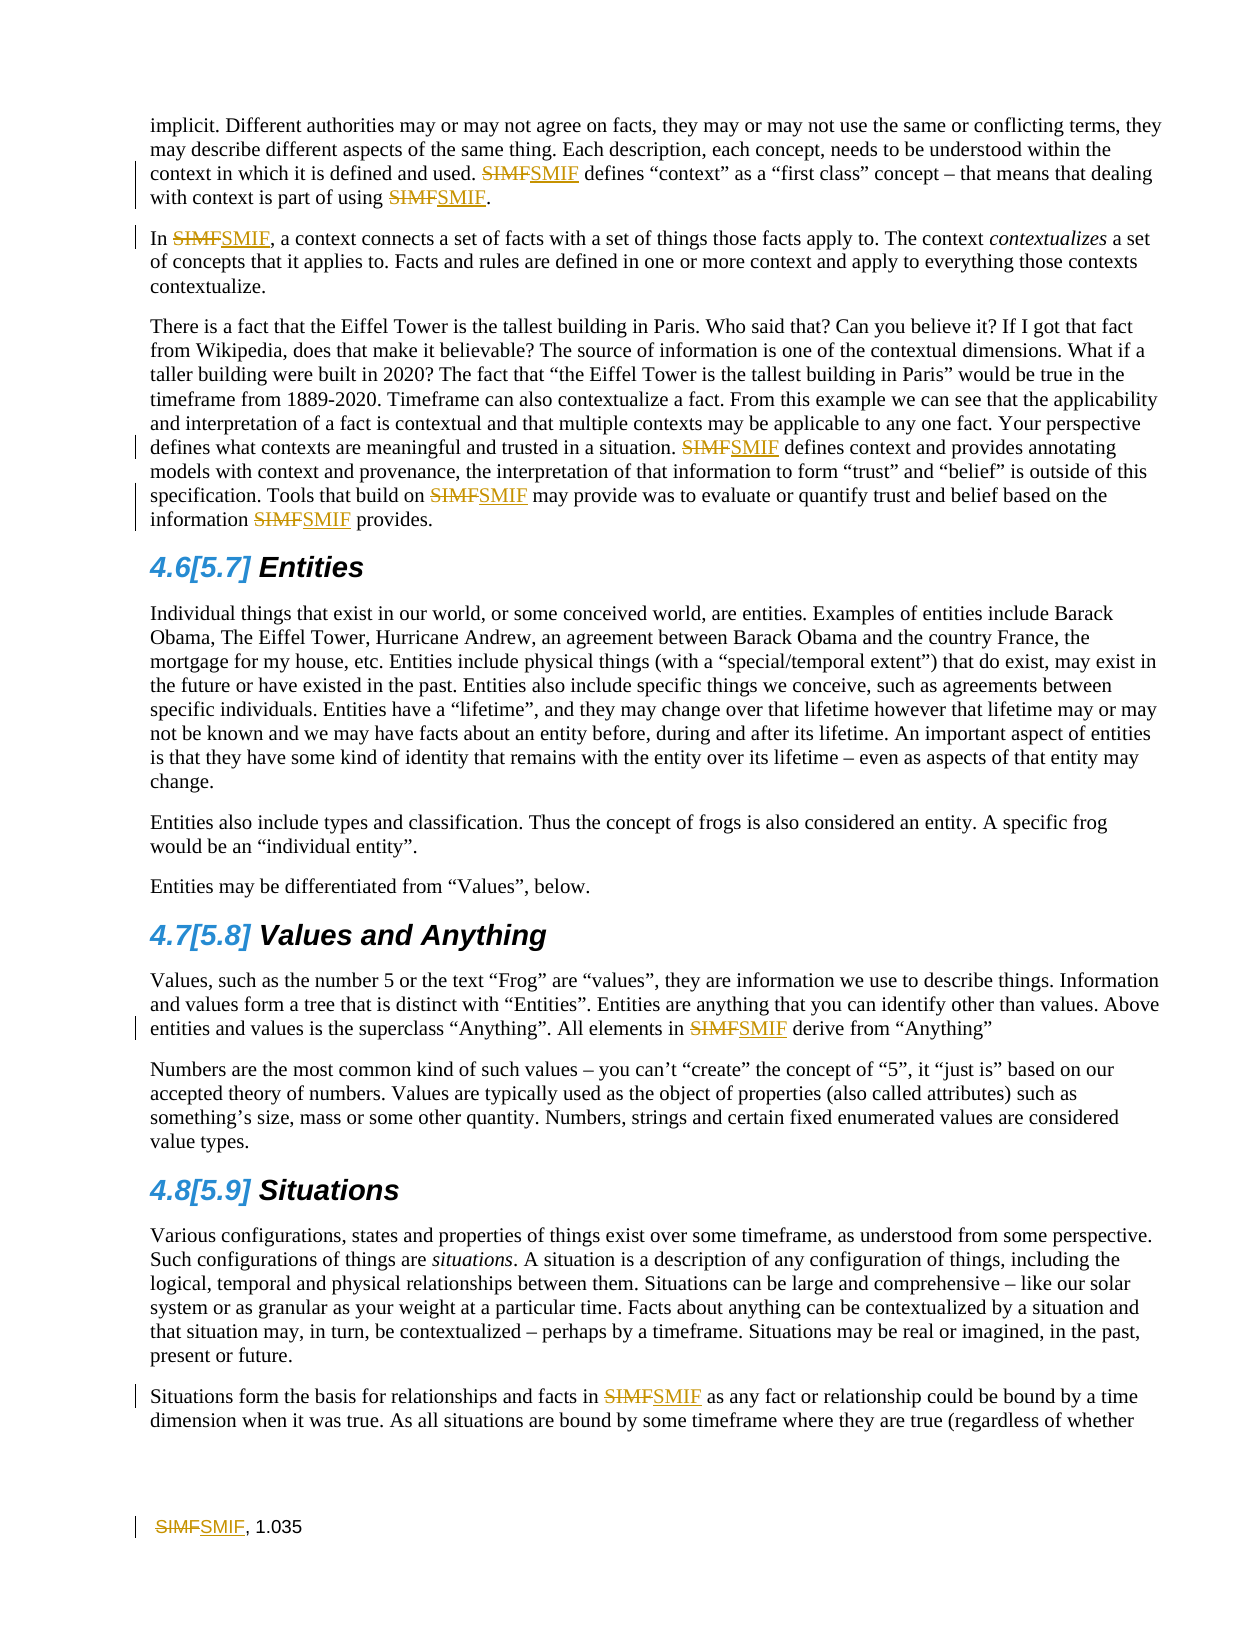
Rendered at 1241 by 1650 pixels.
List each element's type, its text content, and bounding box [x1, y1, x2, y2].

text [150, 1384, 1165, 1432]
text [150, 112, 1165, 209]
text Various configurations, states and properties of things exist over some timeframe, as understood from some perspective. Such configurations of things are situations. A situation is a description of any configuration of things, including the logical, temporal and physical relationships between them. Situations can be large and comprehensive – like our solar system or as granular as your weight at a particular time. Facts about anything can be contextualized by a situation and that situation may, in turn, be contextualized – perhaps by a timeframe. Situations may be real or imagined, in the past, present or future. [150, 1223, 1165, 1367]
text Entities may be differentiated from “Values”, below. [150, 874, 1165, 898]
text Entities also include types and classification. Thus the concept of frogs is also considered an entity. A specific frog would be an “individual entity”. [150, 810, 1165, 858]
subtitle Situations [150, 1173, 1165, 1206]
text Individual things that exist in our world, or some conceived world, are entities. Examples of entities include Barack Obama, The Eiffel Tower, Hurricane Andrew, an agreement between Barack Obama and the country France, the mortgage for my house, etc. Entities include physical things (with a “special/temporal extent”) that do exist, may exist in the future or have existed in the past. Entities also include specific things we conceive, such as agreements between specific individuals. Entities have a “lifetime”, and they may change over that lifetime however that lifetime may or may not be known and we may have facts about an entity before, during and after its lifetime. An important aspect of entities is that they have some kind of identity that remains with the entity over its lifetime – even as aspects of that entity may change. [150, 601, 1165, 793]
text Values, such as the number 5 or the text “Frog” are “values”, they are information we use to describe things. Information and values form a tree that is distinct with “Entities”. Entities are anything that you can identify other than values. Above entities and values is the superclass “Anything”. All elements in derive from “Anything” [150, 968, 1165, 1040]
text Numbers are the most common kind of such values – you can’t “create” the concept of “5”, it “just is” based on our accepted theory of numbers. Values are typically used as the object of properties (also called attributes) such as something’s size, mass or some other quantity. Numbers, strings and certain fixed enumerated values are considered value types. [150, 1057, 1165, 1153]
text There is a fact that the Eiffel Tower is the tallest building in Paris. Who said that? Can you believe it? If I got that fact from Wikipedia, does that make it believable? The source of information is one of the contextual dimensions. What if a taller building were built in 2020? The fact that “the Eiffel Tower is the tallest building in Paris” would be true in the timeframe from 1889-2020. Timeframe can also contextualize a fact. From this example we can see that the applicability and interpretation of a fact is contextual and that multiple contexts may be applicable to any one fact. Your perspective defines what contexts are meaningful and trusted in a situation. defines context and provides annotating models with context and provenance, the interpretation of that information to form “trust” and “belief” is outside of this specification. Tools that build on may provide was to evaluate or quantify trust and belief based on the information provides. [150, 314, 1165, 531]
subtitle Values and Anything [150, 918, 1165, 952]
text In , a context connects a set of facts with a set of things those facts apply to. The context contextualizes a set of concepts that it applies to. Facts and rules are defined in one or more context and apply to everything those contexts contextualize. [150, 225, 1165, 298]
subtitle Entities [150, 550, 1165, 584]
